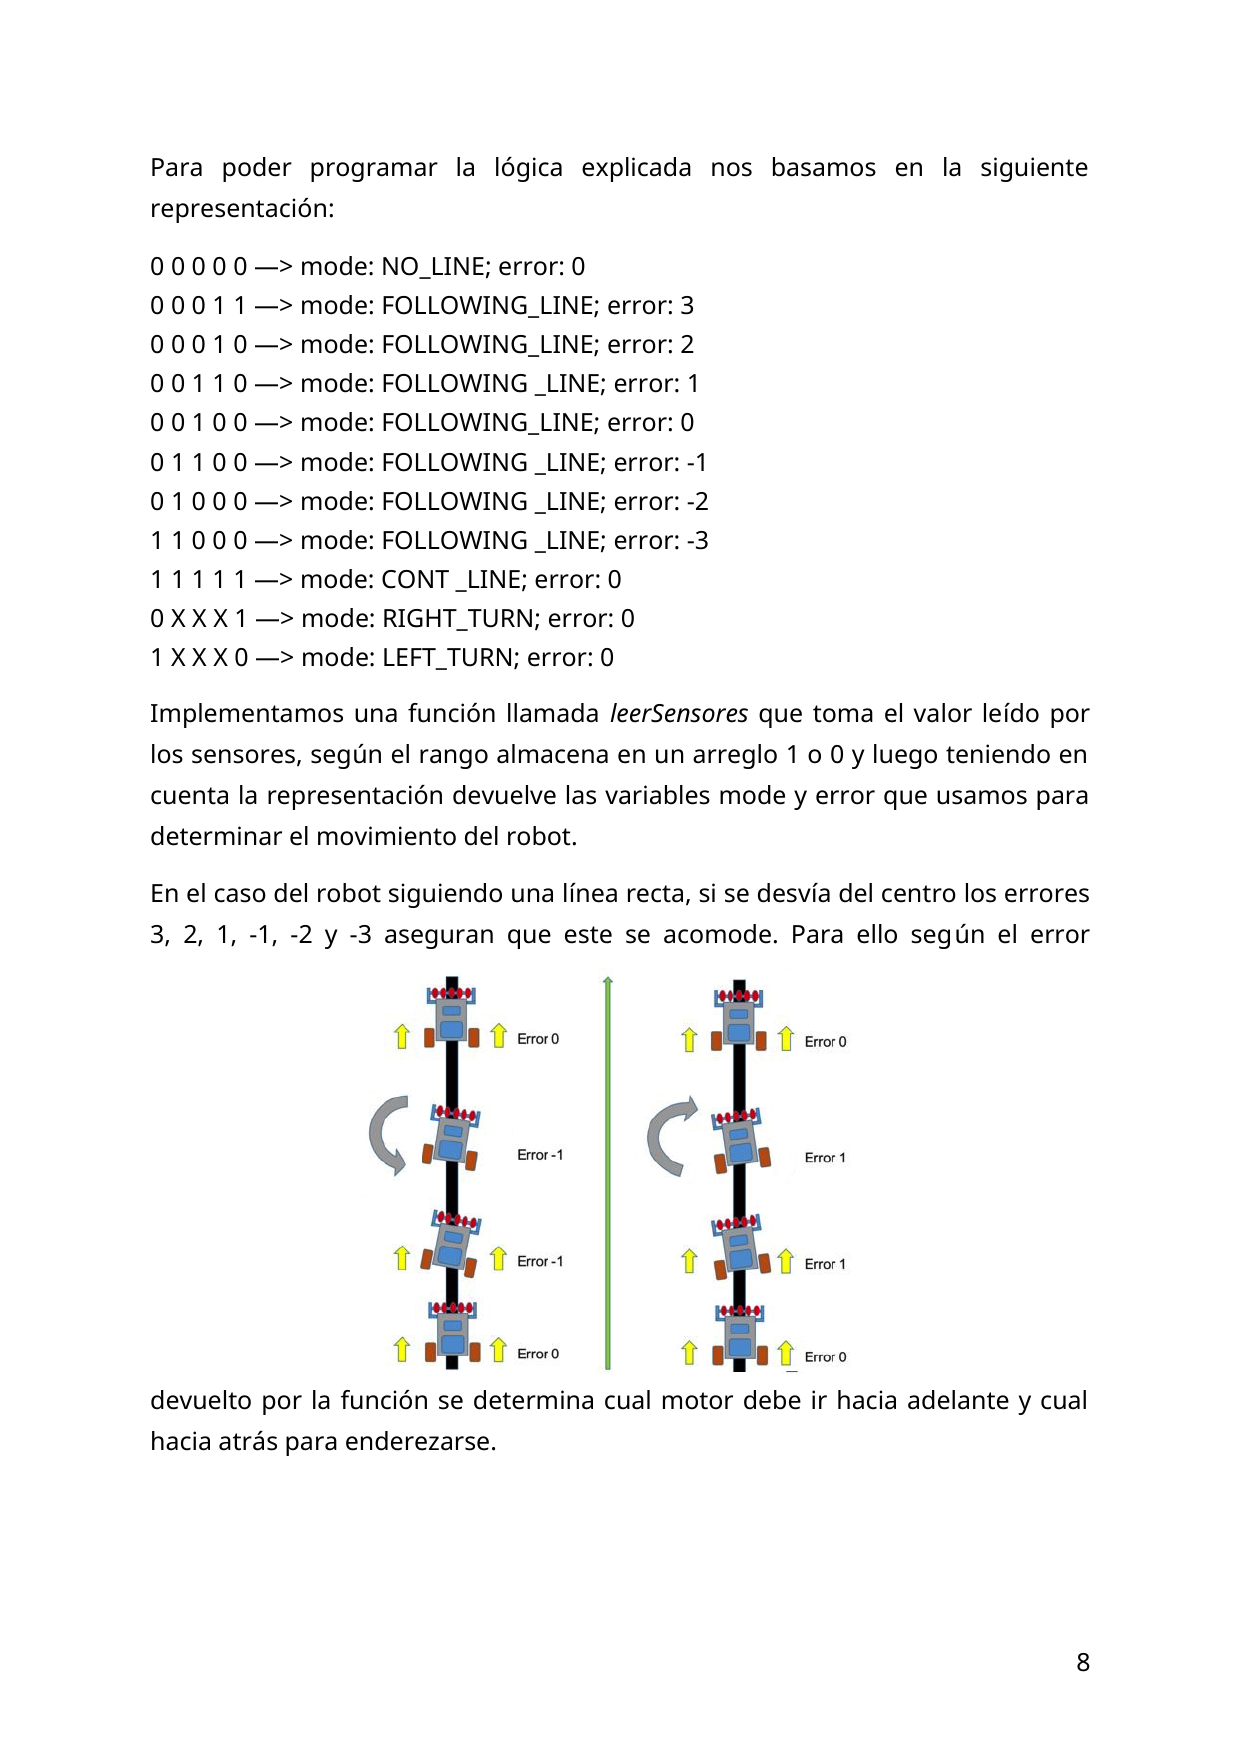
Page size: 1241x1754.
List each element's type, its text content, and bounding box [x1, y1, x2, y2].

text 0 0 1 0 0 —> mode: FOLLOWING_LINE; error: 0 [150, 405, 1090, 439]
text Implementamos una función llamada leerSensores que toma el valor leído por los sensores, según el rango almacena en un arreglo 1 o 0 y luego teniendo en cuenta la representación devuelve las variables mode y error que usamos para determinar el movimiento del robot. [150, 696, 1090, 852]
text 0 0 0 0 0 —> mode: NO_LINE; error: 0 [150, 248, 1090, 282]
text 1 X X X 0 —> mode: LEFT_TURN; error: 0 [150, 640, 1090, 674]
text 0 X X X 1 —> mode: RIGHT_TURN; error: 0 [150, 601, 1090, 635]
text 0 0 0 1 1 —> mode: FOLLOWING_LINE; error: 3 [150, 287, 1090, 322]
text 1 1 0 0 0 —> mode: FOLLOWING _LINE; error: -3 [150, 522, 1090, 557]
text 1 1 1 1 1 —> mode: CONT _LINE; error: 0 [150, 562, 1090, 596]
text Para poder programar la lógica explicada nos basamos en la siguiente representación: [150, 150, 1090, 225]
text 0 1 0 0 0 —> mode: FOLLOWING _LINE; error: -2 [150, 483, 1090, 517]
text 0 1 1 0 0 —> mode: FOLLOWING _LINE; error: -1 [150, 444, 1090, 478]
text 0 0 1 1 0 —> mode: FOLLOWING _LINE; error: 1 [150, 366, 1090, 400]
picture [323, 968, 914, 1377]
text 0 0 0 1 0 —> mode: FOLLOWING_LINE; error: 2 [150, 327, 1090, 361]
